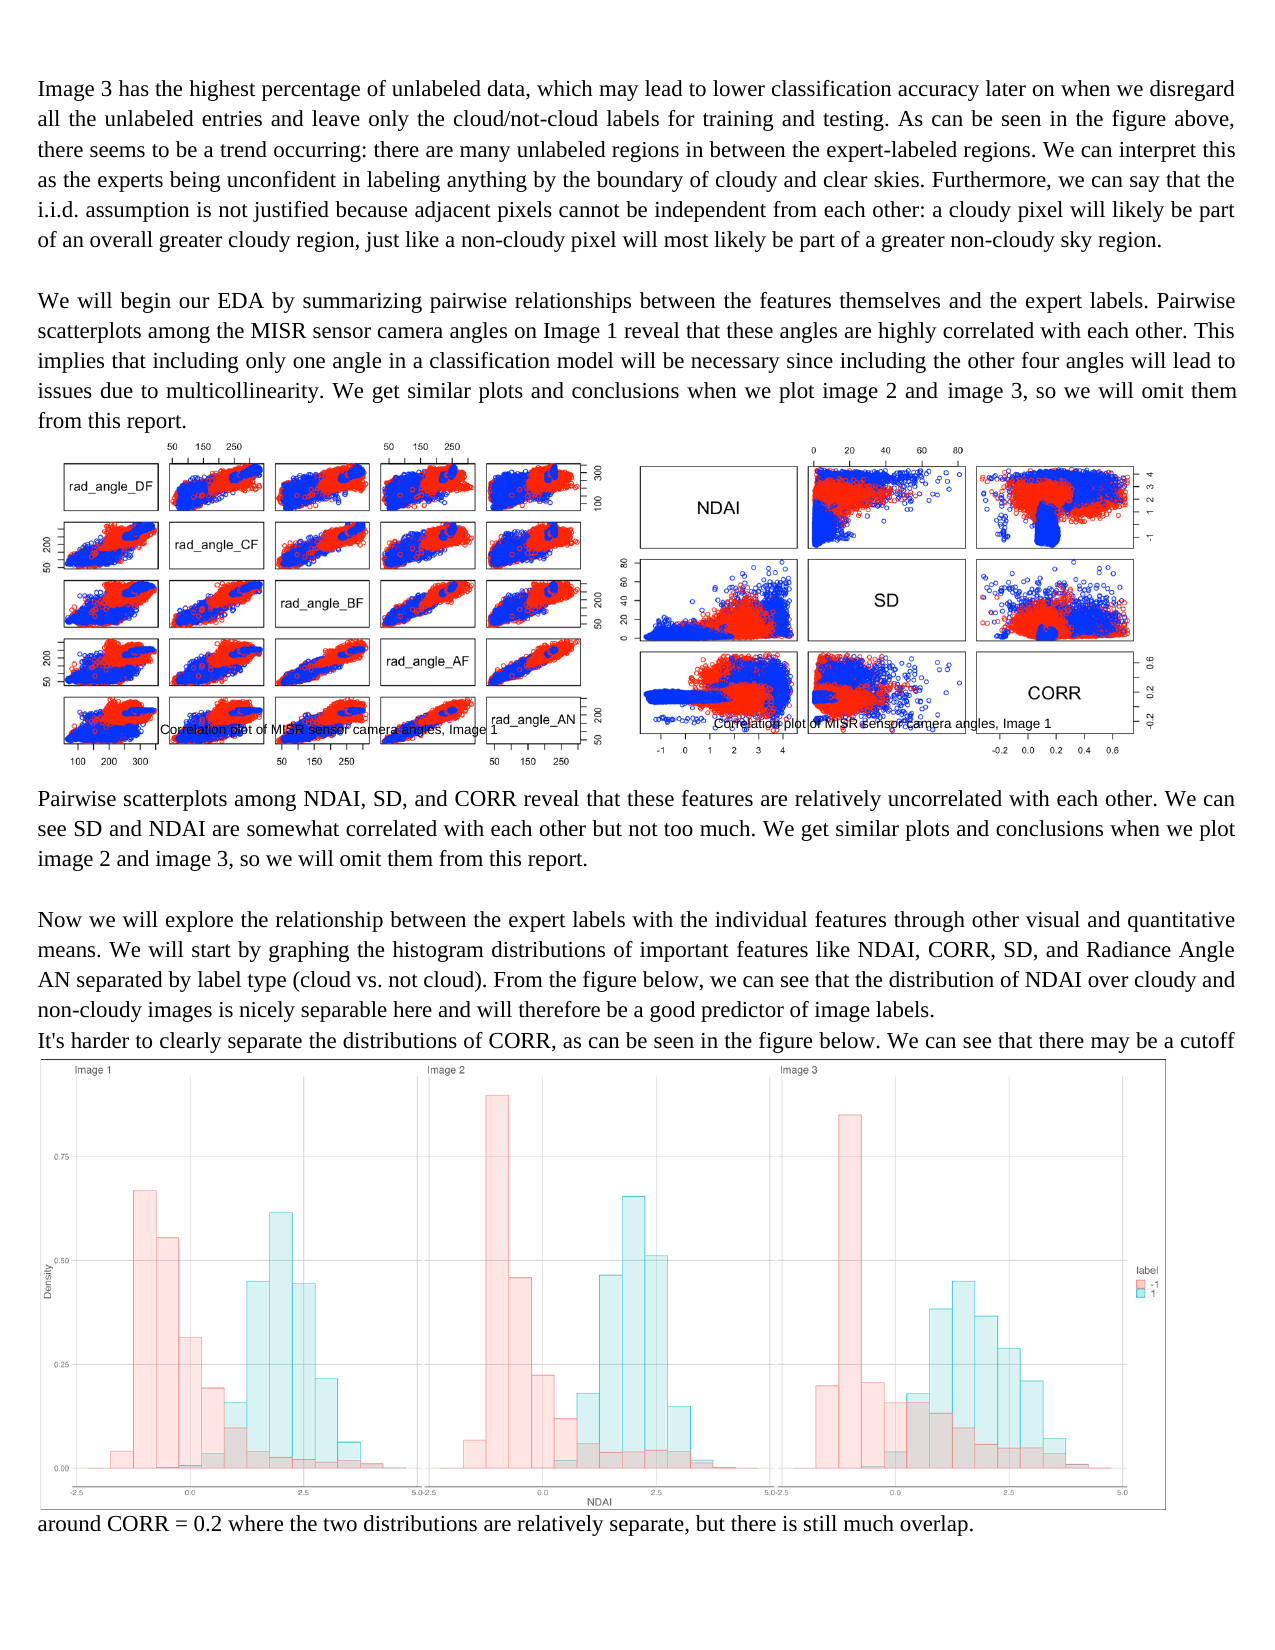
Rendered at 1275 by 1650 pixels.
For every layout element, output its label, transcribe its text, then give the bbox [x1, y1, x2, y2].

picture [617, 443, 1159, 770]
picture [40, 1059, 1166, 1510]
text Now we will explore the relationship between the expert labels with the individual features through other visual and quantitative means. We will start by graphing the histogram distributions of important features like NDAI, CORR, SD, and Radiance Angle AN separated by label type (cloud vs. not cloud). From the figure below, we can see that the distribution of NDAI over cloudy and non-cloudy images is nicely separable here and will therefore be a good predictor of image labels. [37, 906, 1237, 1023]
text Image 3 has the highest percentage of unlabeled data, which may lead to lower classification accuracy later on when we disregard all the unlabeled entries and leave only the cloud/not-cloud labels for training and testing. As can be seen in the figure above, there seems to be a trend occurring: there are many unlabeled regions in between the expert-labeled regions. We can interpret this as the experts being unconfident in labeling anything by the boundary of cloudy and clear skies. Furthermore, we can say that the i.i.d. assumption is not justified because adjacent pixels cannot be independent from each other: a cloudy pixel will likely be part of an overall greater cloudy region, just like a non-cloudy pixel will most likely be part of a greater non-cloudy sky region. [37, 75, 1237, 253]
picture [36, 440, 611, 782]
text We will begin our EDA by summarizing pairwise relationships between the features themselves and the expert labels. Pairwise scatterplots among the MISR sensor camera angles on Image 1 reveal that these angles are highly correlated with each other. This implies that including only one angle in a classification model will be necessary since including the other four angles will lead to issues due to multicollinearity. We get similar plots and conclusions when we plot image 2 and image 3, so we will omit them from this report. [37, 287, 1237, 434]
